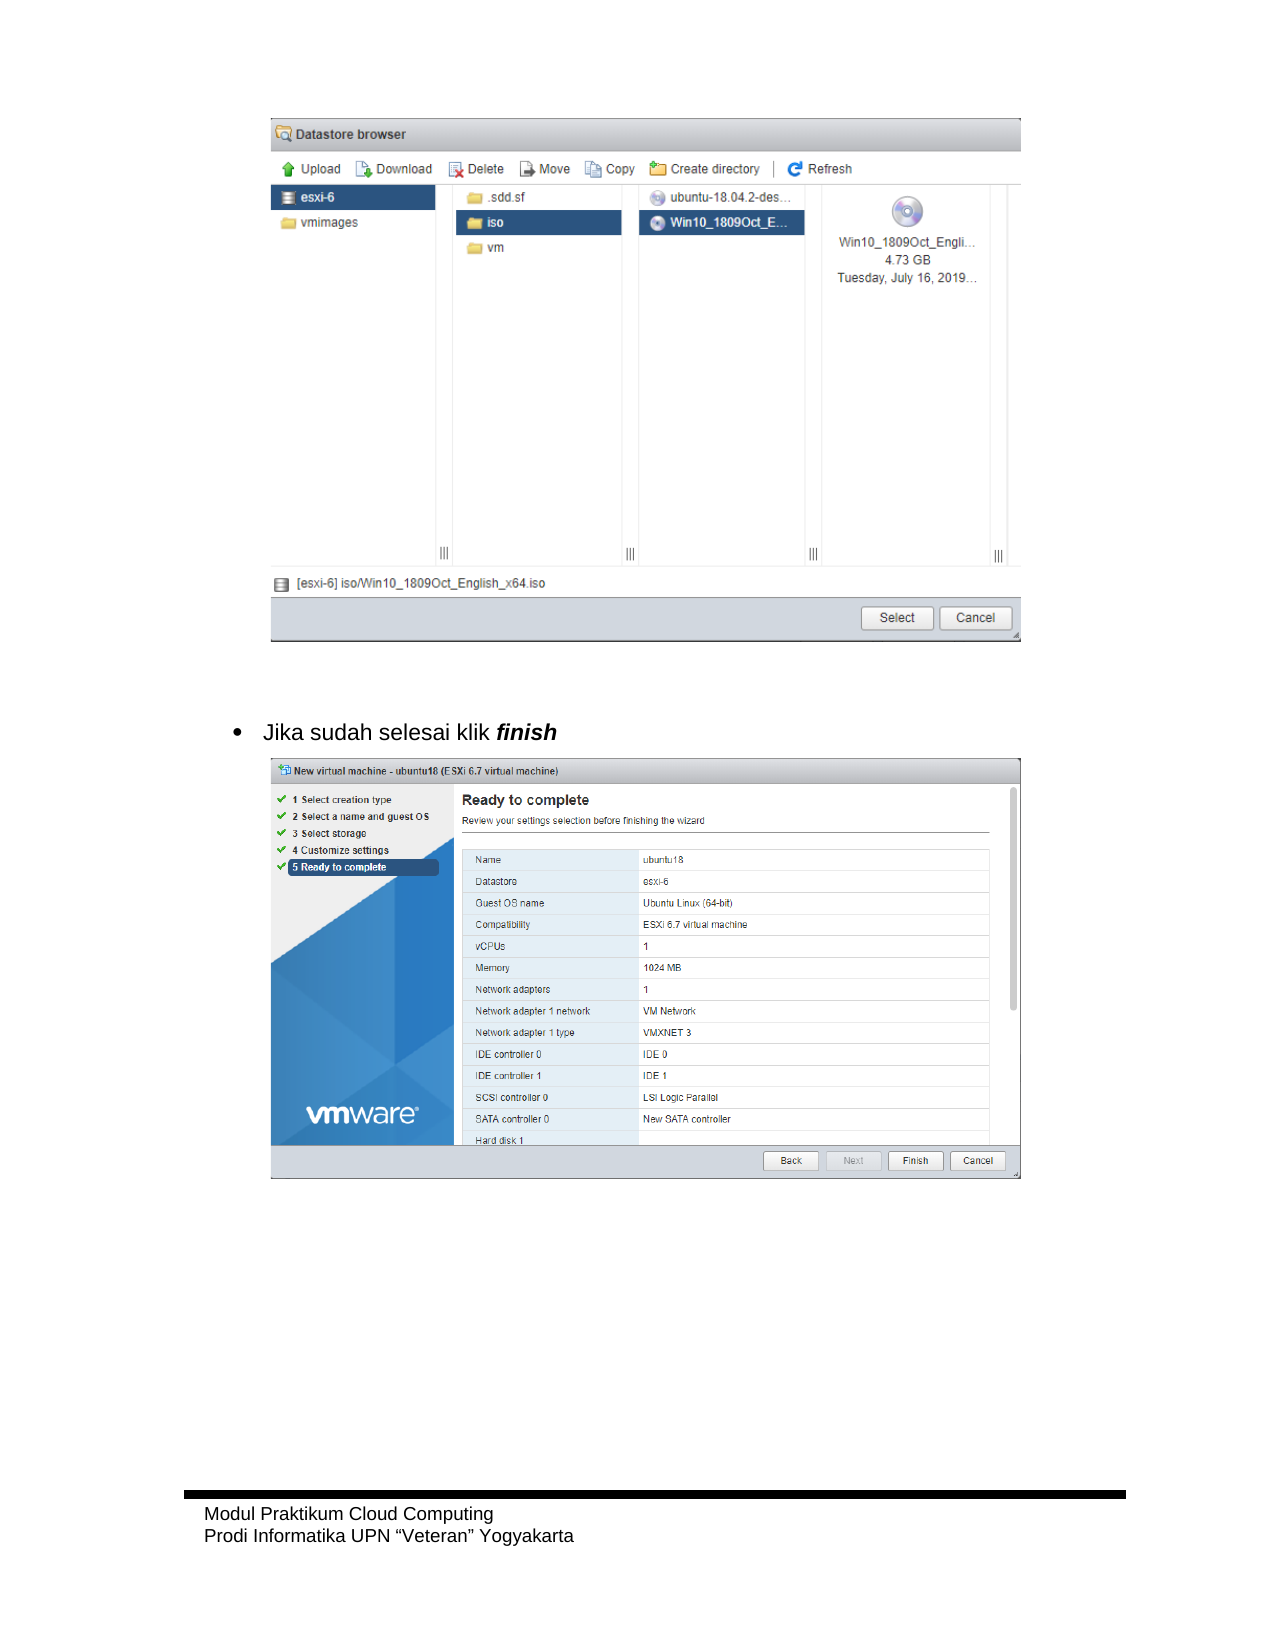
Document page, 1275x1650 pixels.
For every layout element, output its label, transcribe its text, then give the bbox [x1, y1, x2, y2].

list Jika sudah selesai klik finish [233, 719, 1157, 746]
picture [270, 758, 1021, 1179]
picture [270, 118, 1021, 642]
